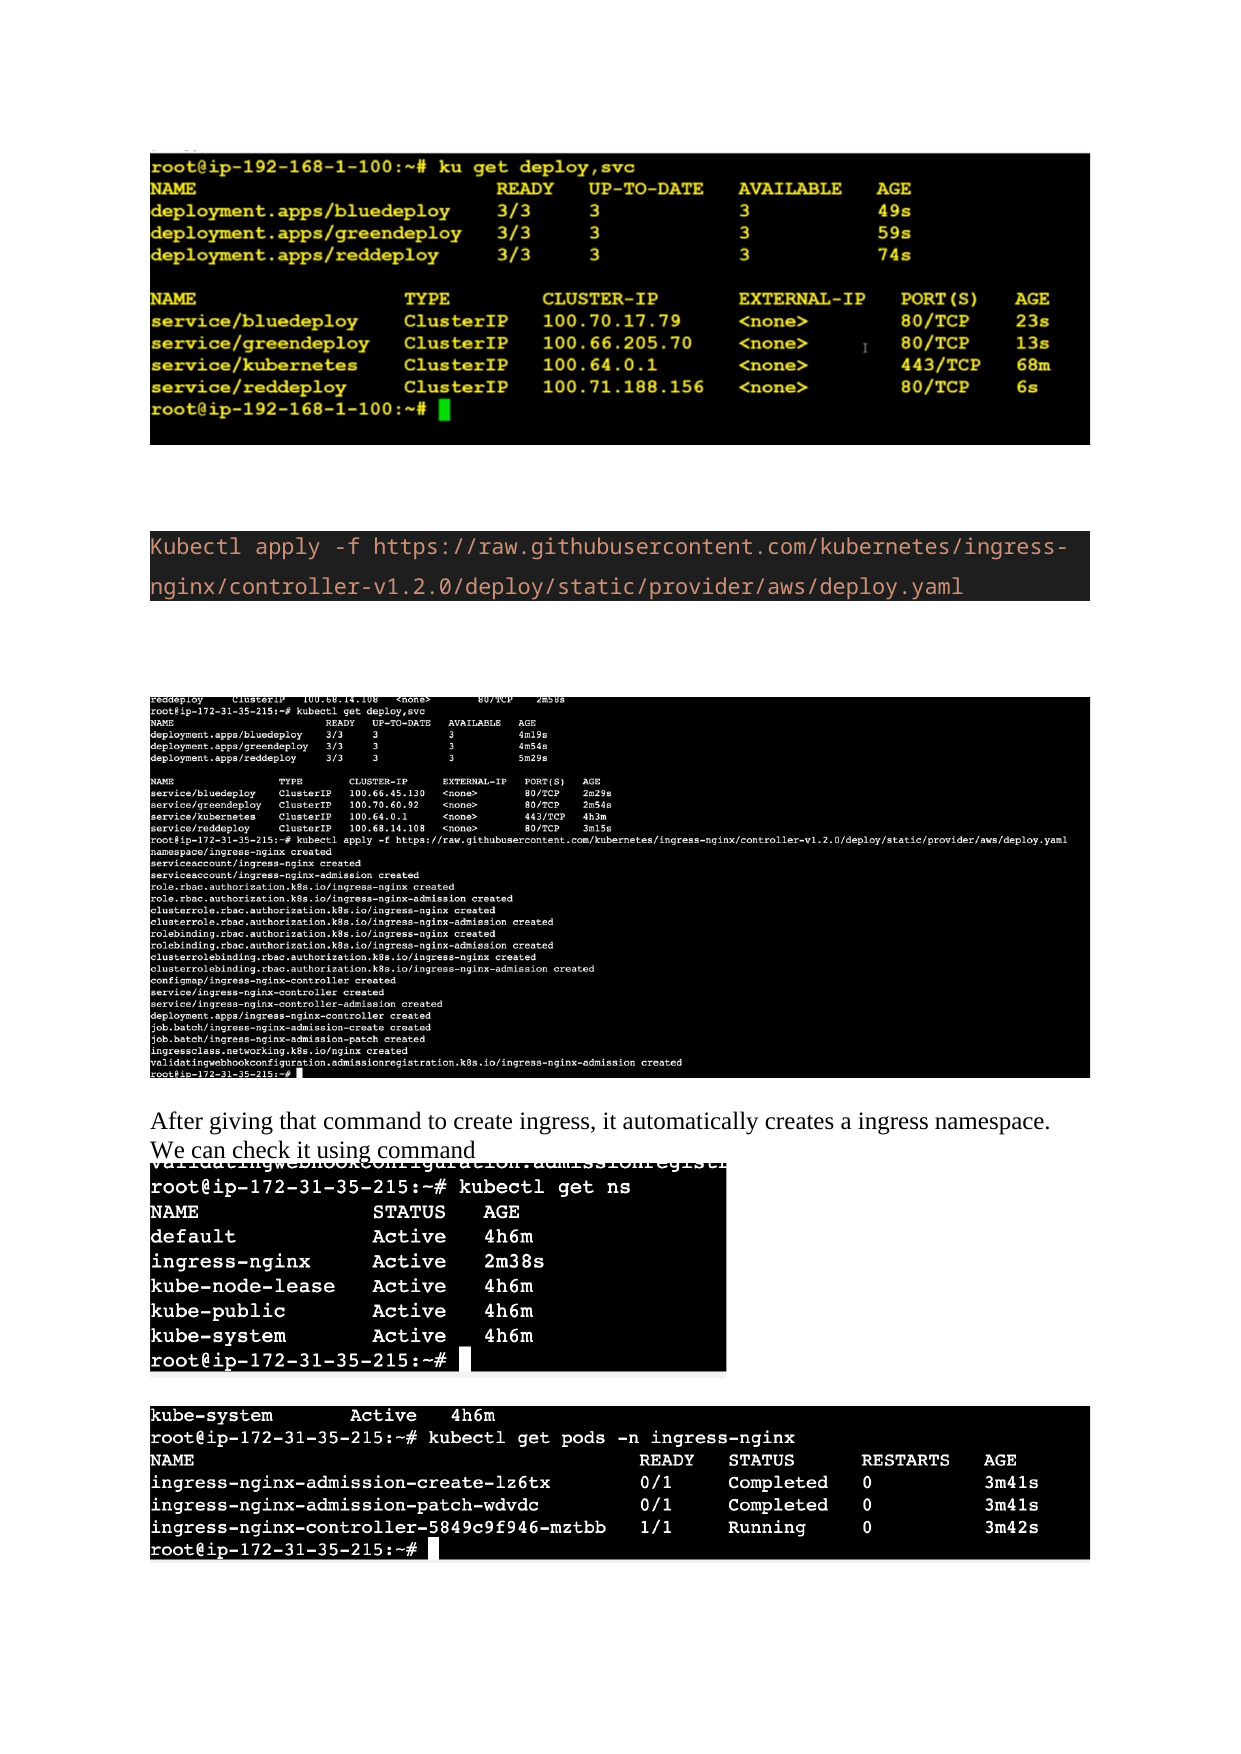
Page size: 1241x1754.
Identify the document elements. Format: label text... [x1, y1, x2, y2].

picture [150, 1406, 1091, 1563]
picture [150, 697, 1091, 1078]
text We can check it using command [150, 1135, 1090, 1164]
picture [150, 150, 1091, 445]
text After giving that command to create ingress, it automatically creates a ingress namespace. [150, 1106, 1090, 1135]
text Kubectl apply -f https://raw.githubusercontent.com/kubernetes/ingress-nginx/controller-v1.2.0/deploy/static/provider/aws/deploy.yaml [150, 531, 1090, 601]
picture [150, 1163, 727, 1378]
